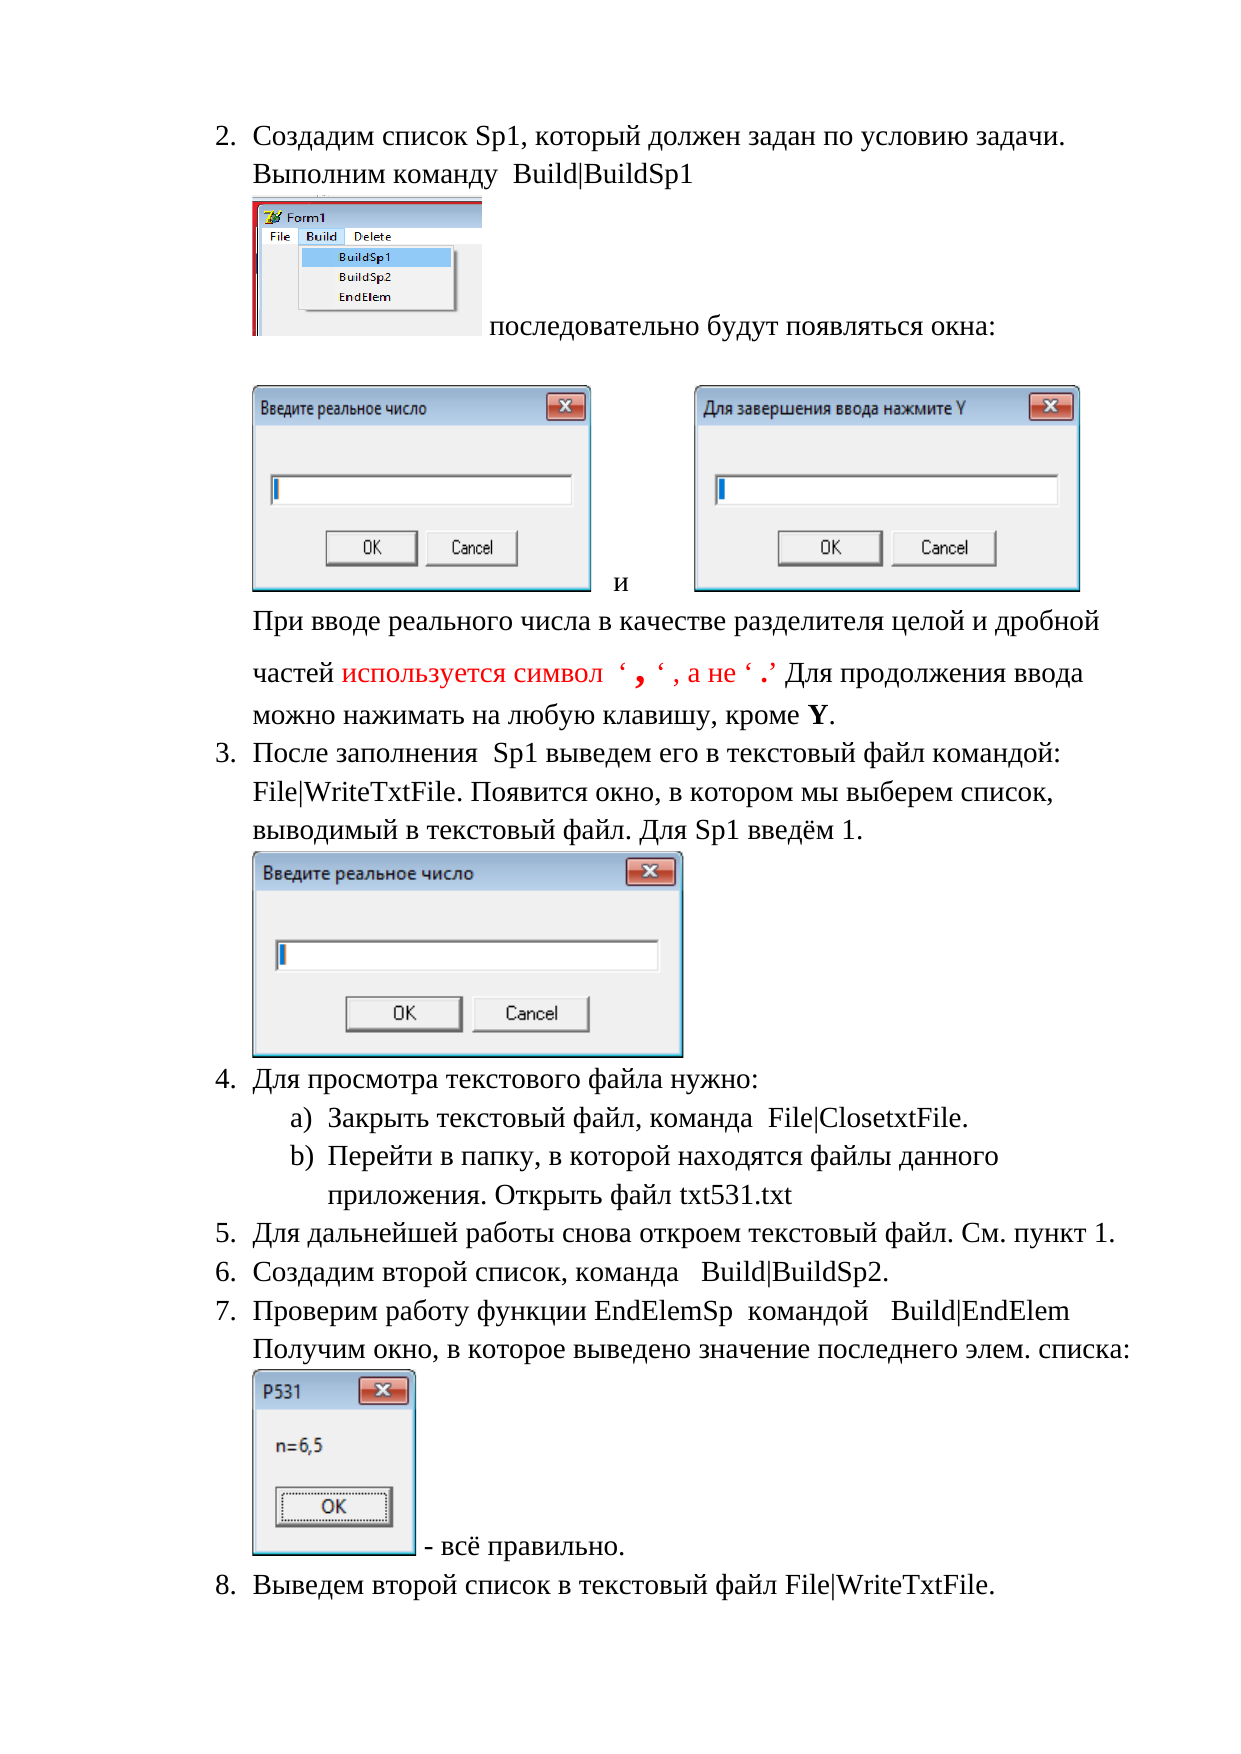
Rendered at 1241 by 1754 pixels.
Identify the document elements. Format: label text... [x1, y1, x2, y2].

list - всё правильно. [252, 1370, 1152, 1562]
picture [694, 385, 1081, 592]
list последовательно будут появляться окна: [252, 195, 1152, 342]
list File|WriteTxtFile. Появится окно, в котором мы выберем список, выводимый в текстовый файл. Для Sp1 введём 1. [252, 774, 1152, 846]
list Выведем второй список в текстовый файл File|WriteTxtFile. [215, 1567, 1152, 1600]
list Создадим список Sp1, который должен задан по условию задачи. Выполним команду Build|BuildSp1 [215, 118, 1152, 190]
list Перейти в папку, в которой находятся файлы данного приложения. Открыть файл txt531.txt [290, 1138, 1152, 1211]
list После заполнения Sp1 выведем его в текстовый файл командой: [215, 735, 1152, 769]
list Для дальнейшей работы снова откроем текстовый файл. См. пункт 1. [215, 1216, 1152, 1249]
list Закрыть текстовый файл, команда File|ClosetxtFile. [290, 1100, 1152, 1133]
list Проверим работу функции EndElemSp командой Build|EndElem [215, 1293, 1152, 1326]
picture [252, 385, 592, 592]
list Получим окно, в которое выведено значение последнего элем. списка: [252, 1331, 1152, 1365]
picture [252, 195, 482, 336]
picture [252, 851, 684, 1058]
picture [252, 1369, 417, 1556]
list Для просмотра текстового файла нужно: [215, 1061, 1152, 1095]
list При вводе реального числа в качестве разделителя целой и дробной частей используется символ ‘ , ‘ , а не ‘ .’ Для продолжения ввода можно нажимать на любую клавишу, кроме Y. [252, 603, 1152, 730]
list Создадим второй список, команда Build|BuildSp2. [215, 1254, 1152, 1288]
